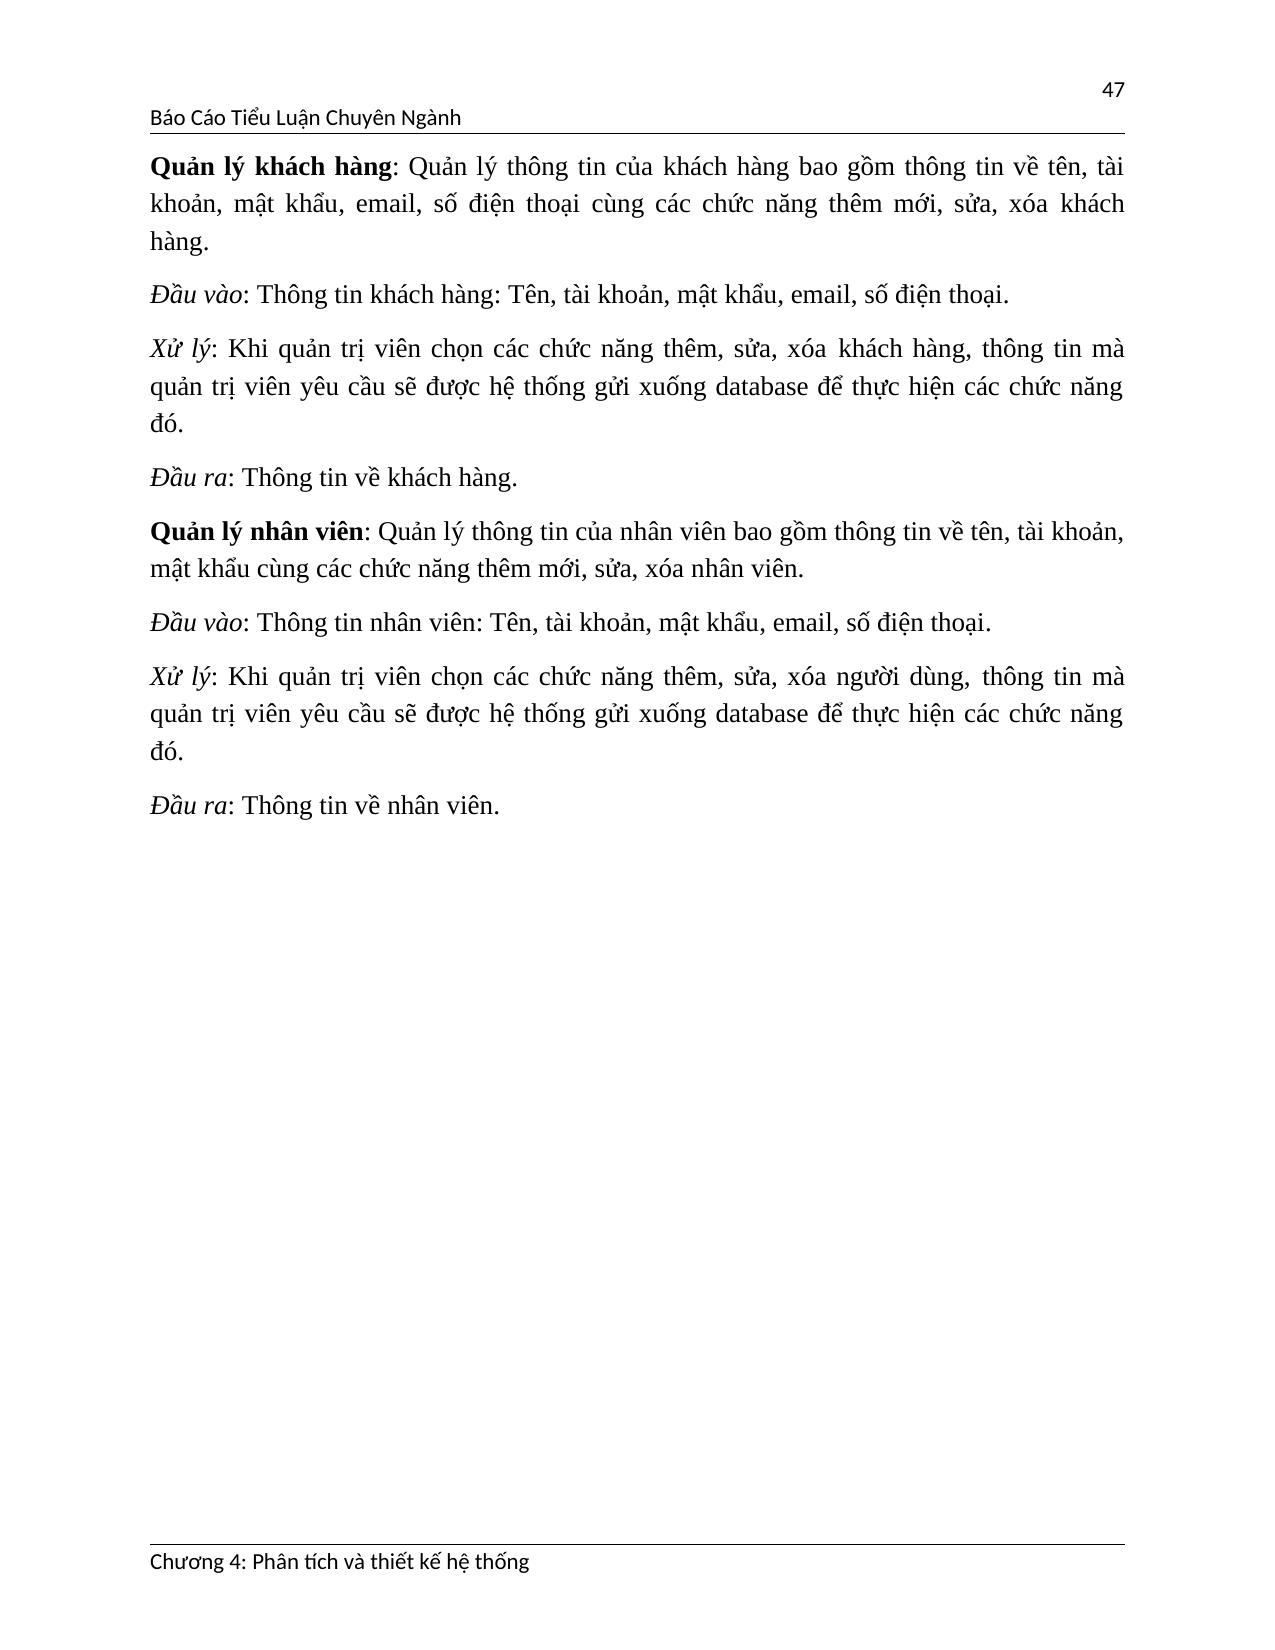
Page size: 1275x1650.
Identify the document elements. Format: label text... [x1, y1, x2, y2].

text Đầu vào: Thông tin khách hàng: Tên, tài khoản, mật khẩu, email, số điện thoại. [150, 278, 1125, 310]
text Đầu ra: Thông tin về nhân viên. [150, 789, 1125, 820]
text Đầu ra: Thông tin về khách hàng. [150, 461, 1125, 492]
text Xử lý: Khi quản trị viên chọn các chức năng thêm, sửa, xóa khách hàng, thông tin mà quản trị viên yêu cầu sẽ được hệ thống gửi xuống database để thực hiện các chức năng đó. [150, 332, 1125, 438]
text Quản lý khách hàng: Quản lý thông tin của khách hàng bao gồm thông tin về tên, tài khoản, mật khẩu, email, số điện thoại cùng các chức năng thêm mới, sửa, xóa khách hàng. [150, 150, 1125, 256]
text Xử lý: Khi quản trị viên chọn các chức năng thêm, sửa, xóa người dùng, thông tin mà quản trị viên yêu cầu sẽ được hệ thống gửi xuống database để thực hiện các chức năng đó. [150, 660, 1125, 766]
text Đầu vào: Thông tin nhân viên: Tên, tài khoản, mật khẩu, email, số điện thoại. [150, 606, 1125, 637]
text Quản lý nhân viên: Quản lý thông tin của nhân viên bao gồm thông tin về tên, tài khoản, mật khẩu cùng các chức năng thêm mới, sửa, xóa nhân viên. [150, 515, 1125, 583]
